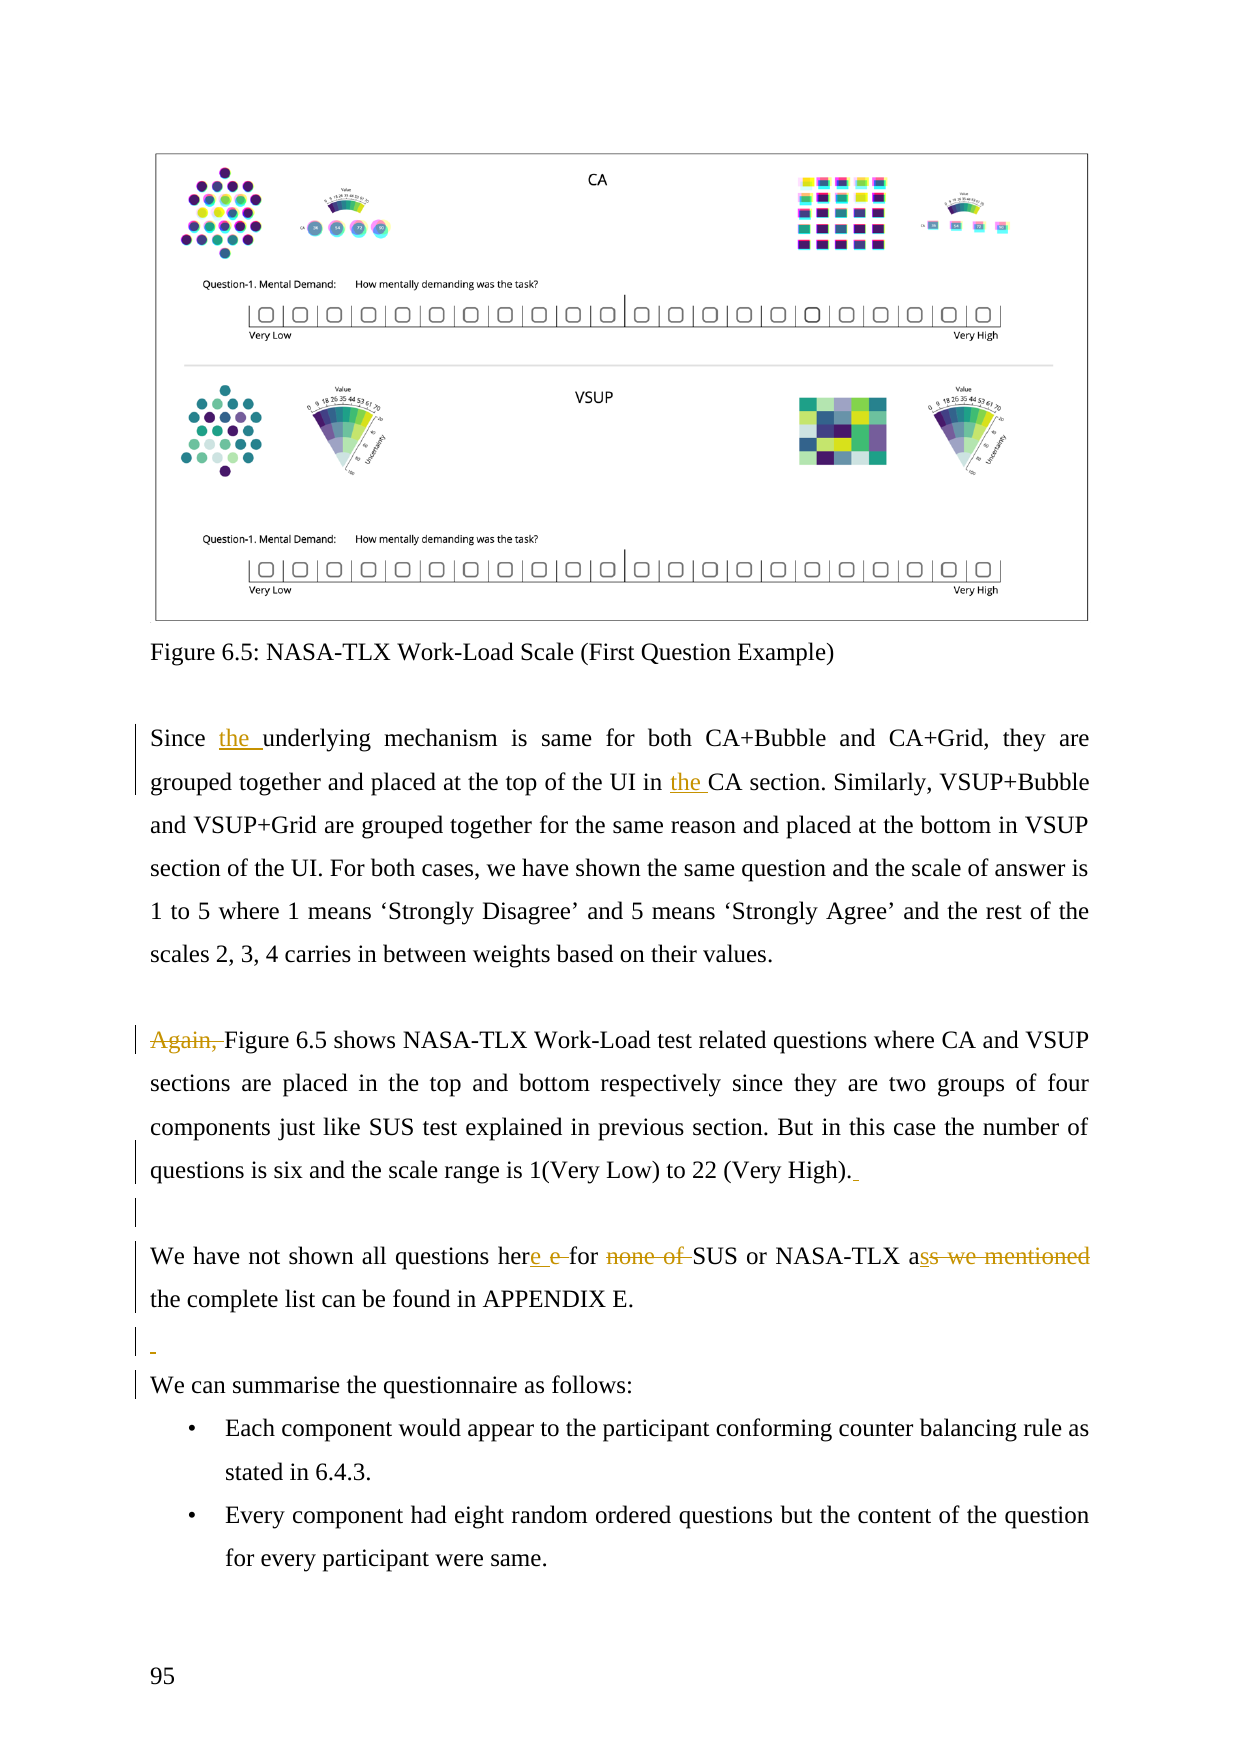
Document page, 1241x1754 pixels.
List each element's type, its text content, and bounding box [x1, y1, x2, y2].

text We can summarise the questionnaire as follows: [150, 1370, 1090, 1399]
picture [150, 150, 1091, 623]
text Figure 6.5 shows NASA-TLX Work-Load test related questions where CA and VSUP sections are placed in the top and bottom respectively since they are two groups of four components just like SUS test explained in previous section. But in this case the number of questions is six and the scale range is 1(Very Low) to 22 (Very High). [150, 1025, 1090, 1183]
list Every component had eight random ordered questions but the content of the question for every participant were same. [187, 1500, 1090, 1572]
list Each component would appear to the participant conforming counter balancing rule as stated in 6.4.3. [187, 1413, 1090, 1485]
text We have not shown all questions herfor SUS or NASA-TLX a the complete list can be found in APPENDIX E. [150, 1241, 1090, 1313]
text Figure 6.5: NASA-TLX Work-Load Scale (First Question Example) [150, 637, 1090, 666]
text Since underlying mechanism is same for both CA+Bubble and CA+Grid, they are grouped together and placed at the top of the UI in CA section. Similarly, VSUP+Bubble and VSUP+Grid are grouped together for the same reason and placed at the bottom in VSUP section of the UI. For both cases, we have shown the same question and the scale of answer is 1 to 5 where 1 means ‘Strongly Disagree’ and 5 means ‘Strongly Agree’ and the rest of the scales 2, 3, 4 carries in between weights based on their values. [150, 723, 1090, 968]
